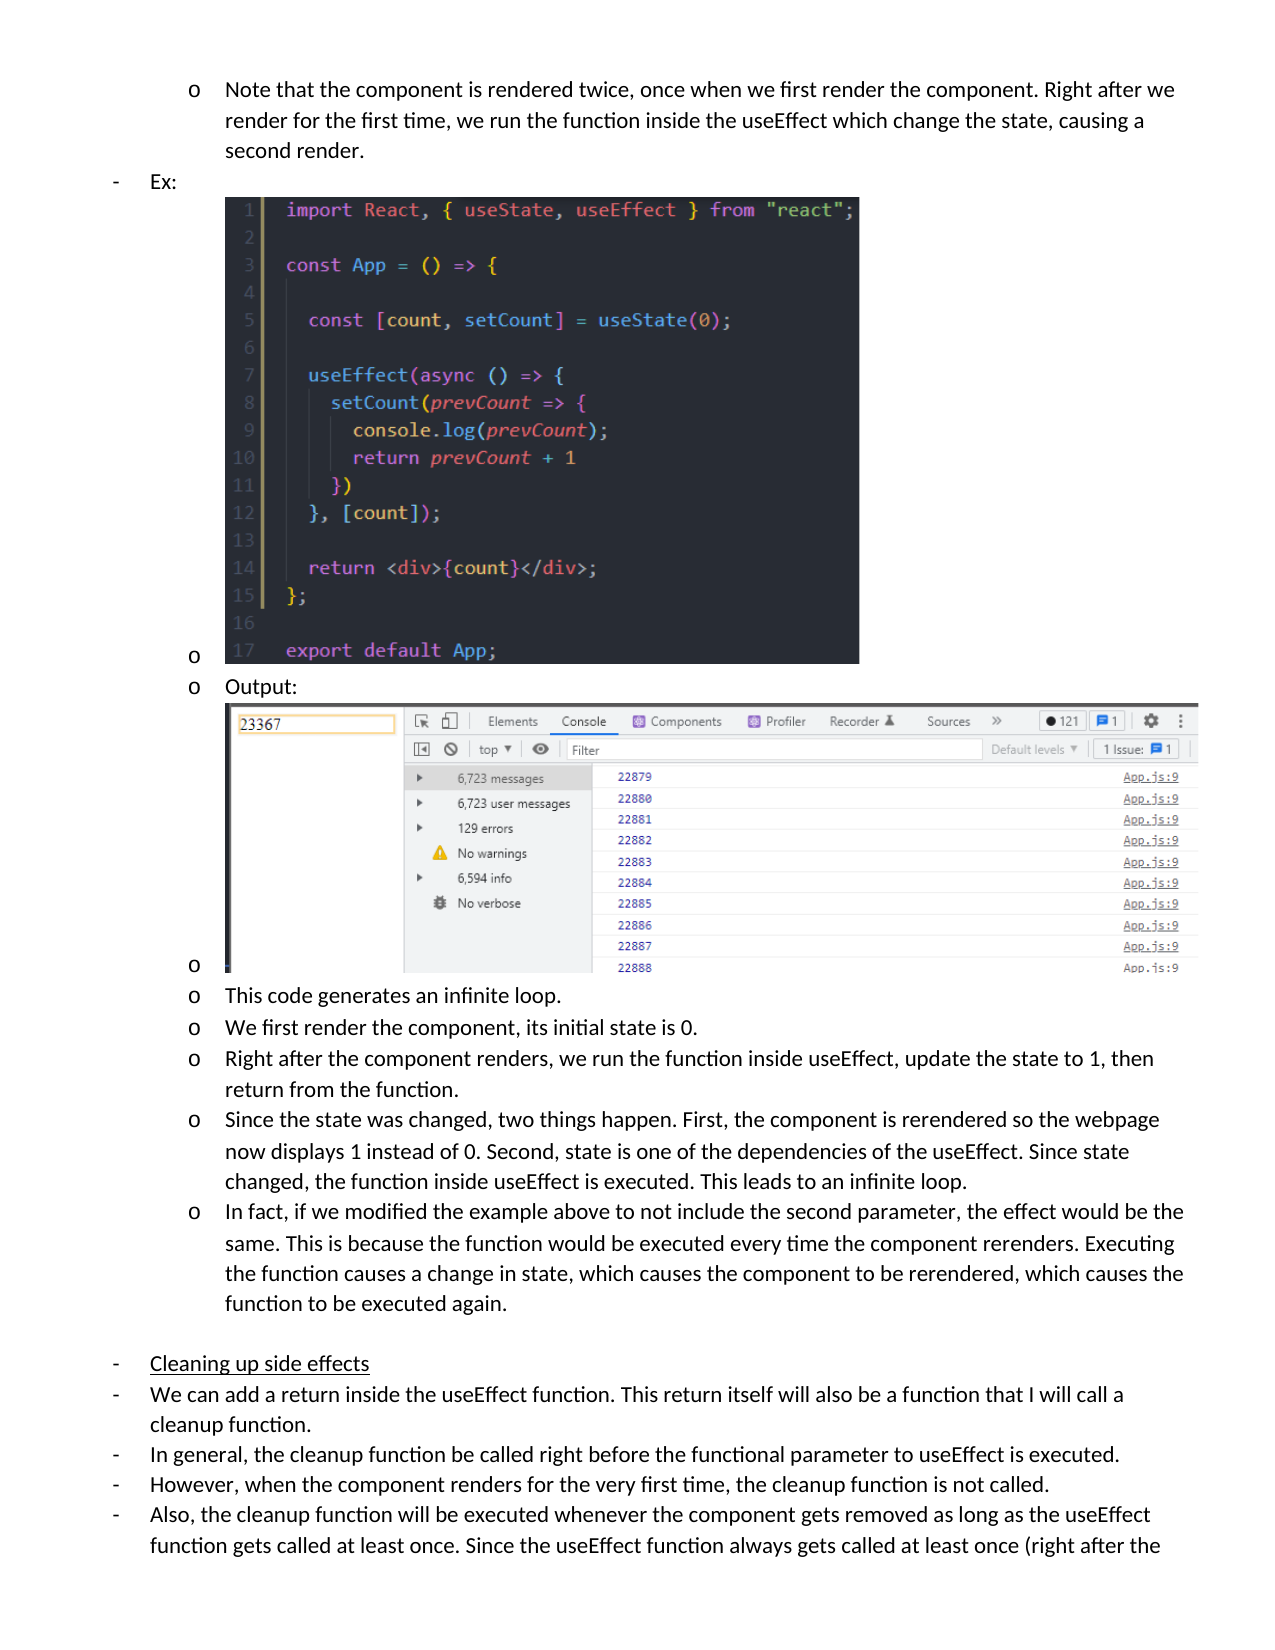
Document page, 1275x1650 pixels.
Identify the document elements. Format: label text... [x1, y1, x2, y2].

list Right after the component renders, we run the function inside useEffect, update the state to 1, then return from the function. [187, 1044, 1200, 1103]
list Cleaning up side effects [112, 1349, 1200, 1378]
list This code generates an infinite loop. [187, 981, 1200, 1010]
picture [225, 703, 1199, 973]
picture [225, 197, 860, 664]
list However, when the component renders for the very first time, the cleanup function is not called. [112, 1470, 1200, 1498]
list Since the state was changed, two things happen. First, the component is rerendered so the webpage now displays 1 instead of 0. Second, state is one of the dependencies of the useEffect. Since state changed, the function inside useEffect is executed. This leads to an infinite loop. [187, 1106, 1200, 1195]
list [112, 1501, 1200, 1559]
list Note that the component is rendered twice, once when we first render the component. Right after we render for the first time, we run the function inside the useEffect which change the state, causing a second render. [187, 75, 1200, 164]
list Output: [187, 672, 1200, 701]
list We first render the component, its initial state is 0. [187, 1013, 1200, 1042]
list We can add a return inside the useEffect function. This return itself will also be a function that I will call a cleanup function. [112, 1380, 1200, 1438]
list In general, the cleanup function be called right before the functional parameter to useEffect is executed. [112, 1440, 1200, 1468]
list In fact, if we modified the example above to not include the second parameter, the effect would be the same. This is because the function would be executed every time the component rerenders. Executing the function causes a change in state, which causes the component to be rerendered, which causes the function to be executed again. [187, 1197, 1200, 1317]
list Ex: [112, 167, 1200, 195]
